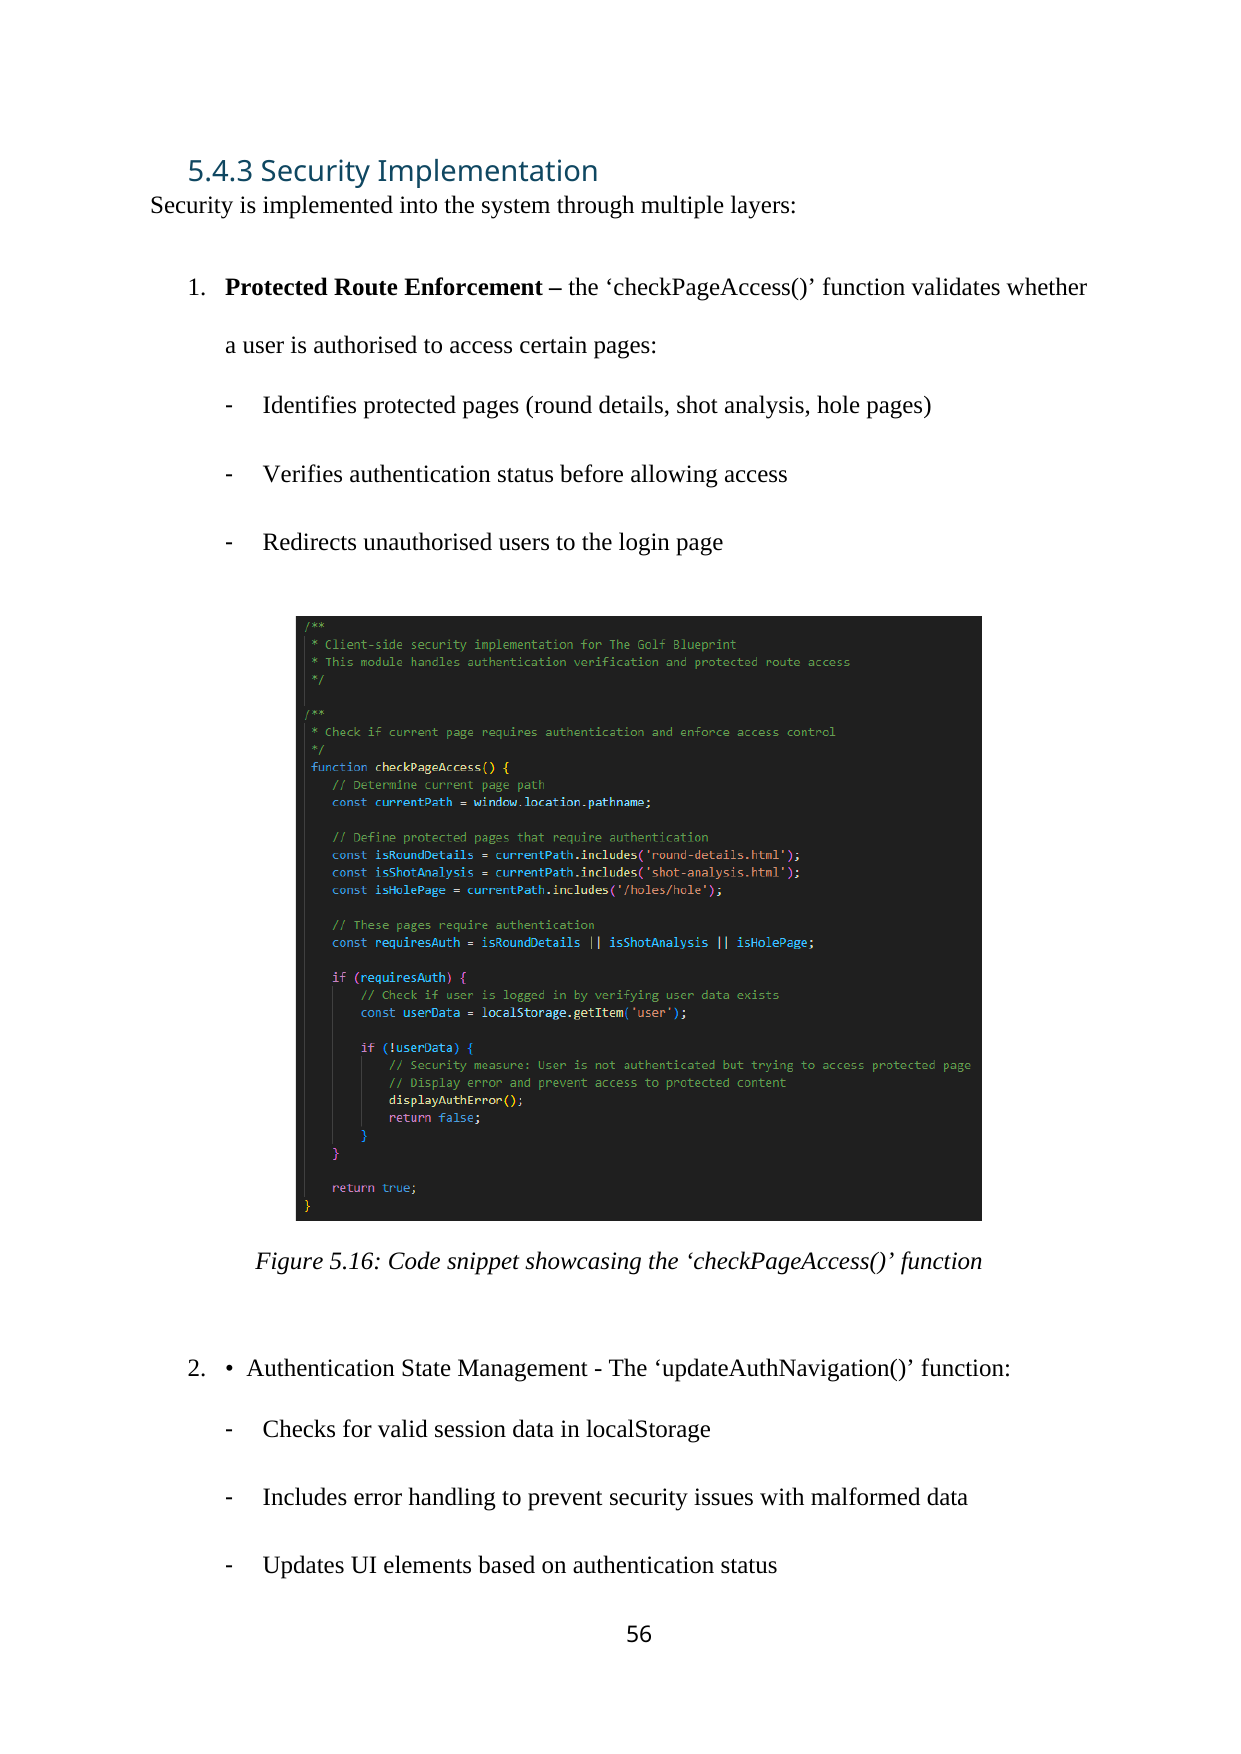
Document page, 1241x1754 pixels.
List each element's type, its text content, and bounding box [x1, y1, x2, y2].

list Updates UI elements based on authentication status [225, 1547, 1090, 1581]
text Figure 5.16: Code snippet showcasing the ‘checkPageAccess()’ function [150, 1246, 1090, 1274]
list Checks for valid session data in localStorage [225, 1411, 1090, 1445]
list • Authentication State Management - The ‘updateAuthNavigation()’ function: [187, 1353, 1090, 1382]
subtitle 5.4.3 Security Implementation [150, 150, 1090, 190]
list Protected Route Enforcement – the ‘checkPageAccess()’ function validates whether a user is authorised to access certain pages: [187, 272, 1090, 358]
picture [295, 616, 982, 1221]
list Redirects unauthorised users to the login page [225, 523, 1090, 557]
text Security is implemented into the system through multiple layers: [150, 190, 1090, 218]
list Verifies authentication status before allowing access [225, 455, 1090, 489]
list Identifies protected pages (round details, shot analysis, hole pages) [225, 387, 1090, 421]
list Includes error handling to prevent security issues with malformed data [225, 1479, 1090, 1513]
